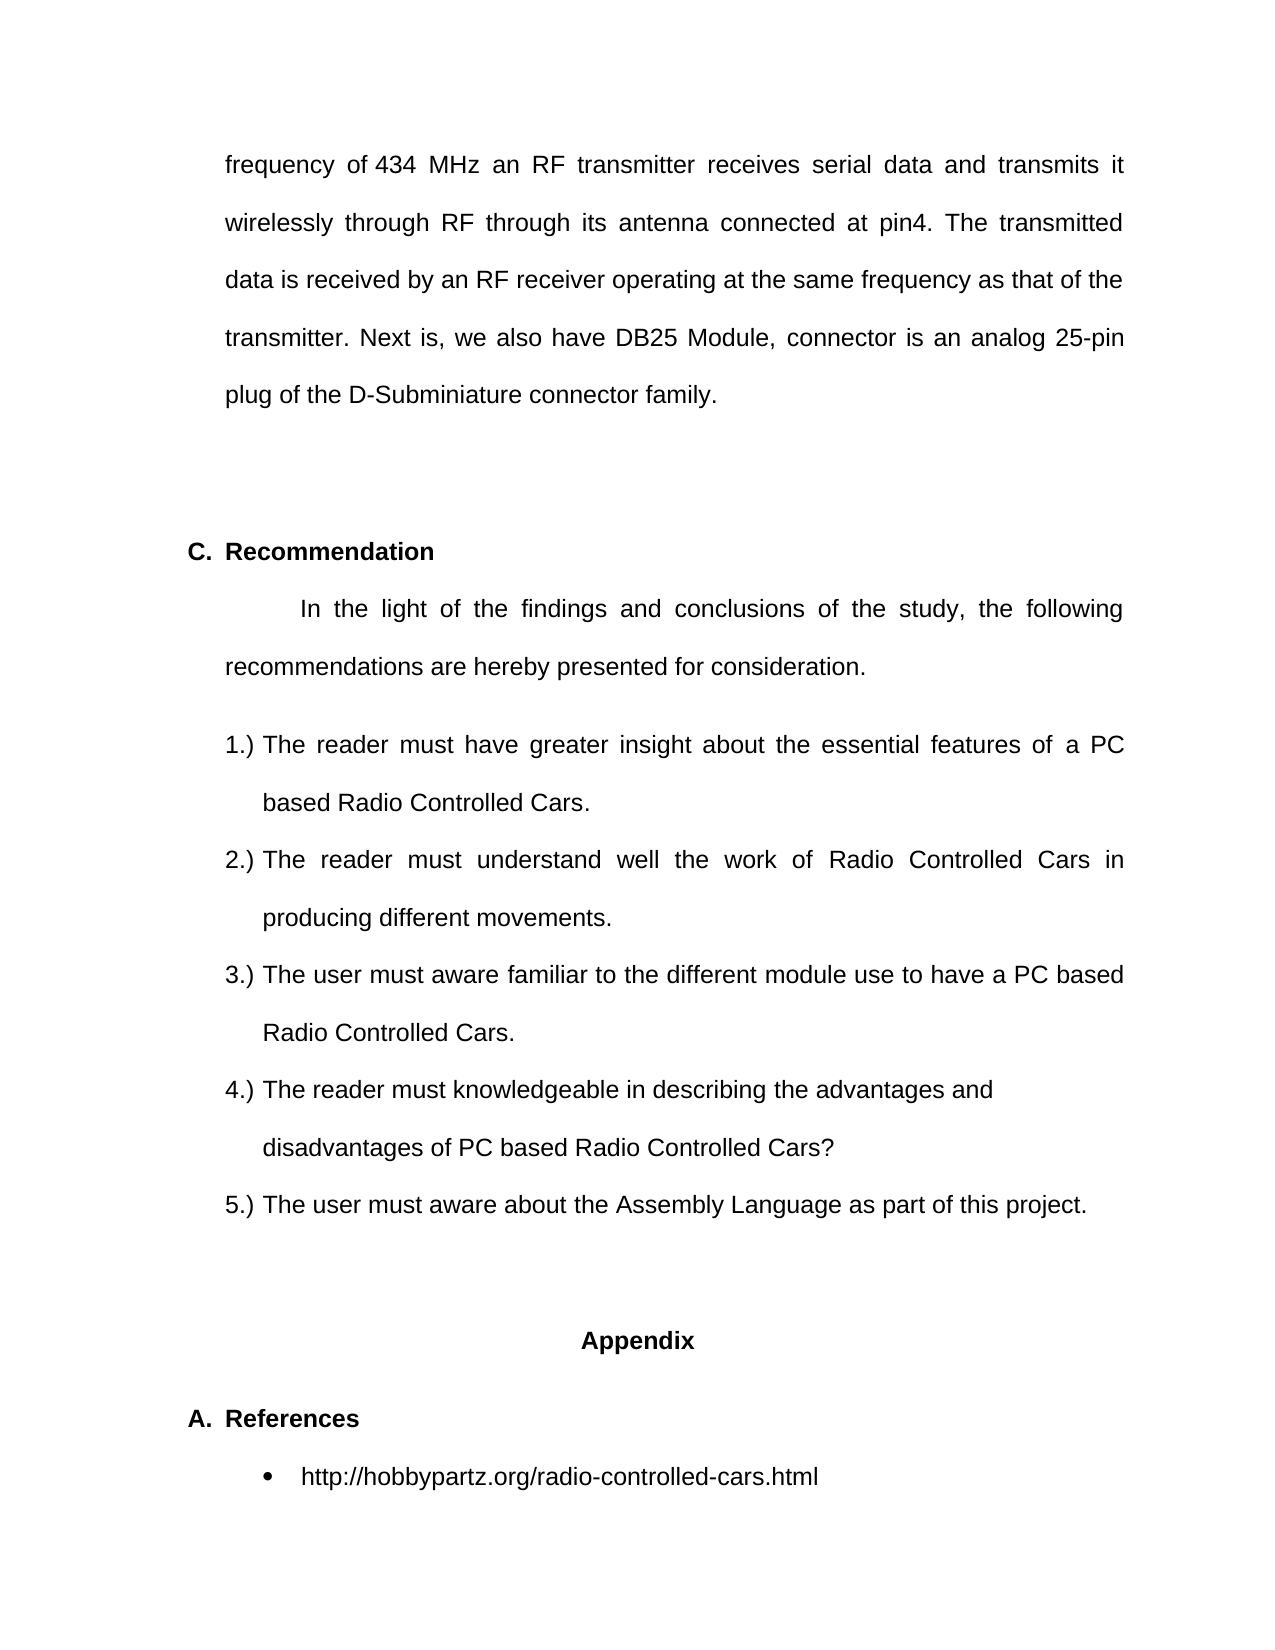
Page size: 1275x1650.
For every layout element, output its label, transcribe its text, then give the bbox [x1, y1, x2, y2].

list The reader must knowledgeable in describing the advantages and disadvantages of PC based Radio Controlled Cars? [225, 1075, 1125, 1161]
list The reader must have greater insight about the essential features of a PC based Radio Controlled Cars. [225, 730, 1125, 816]
list http://hobbypartz.org/radio-controlled-cars.html [263, 1462, 1125, 1491]
list In the light of the findings and conclusions of the study, the following recommendations are hereby presented for consideration. [225, 594, 1125, 680]
list The user must aware familiar to the different module use to have a PC based Radio Controlled Cars. [225, 960, 1125, 1046]
list Recommendation [187, 537, 1125, 565]
list The user must aware about the Assembly Language as part of this project. [225, 1190, 1125, 1219]
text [225, 150, 1125, 409]
list The reader must understand well the work of Radio Controlled Cars in producing different movements. [225, 845, 1125, 931]
list References [187, 1404, 1125, 1433]
text Appendix [150, 1326, 1125, 1354]
